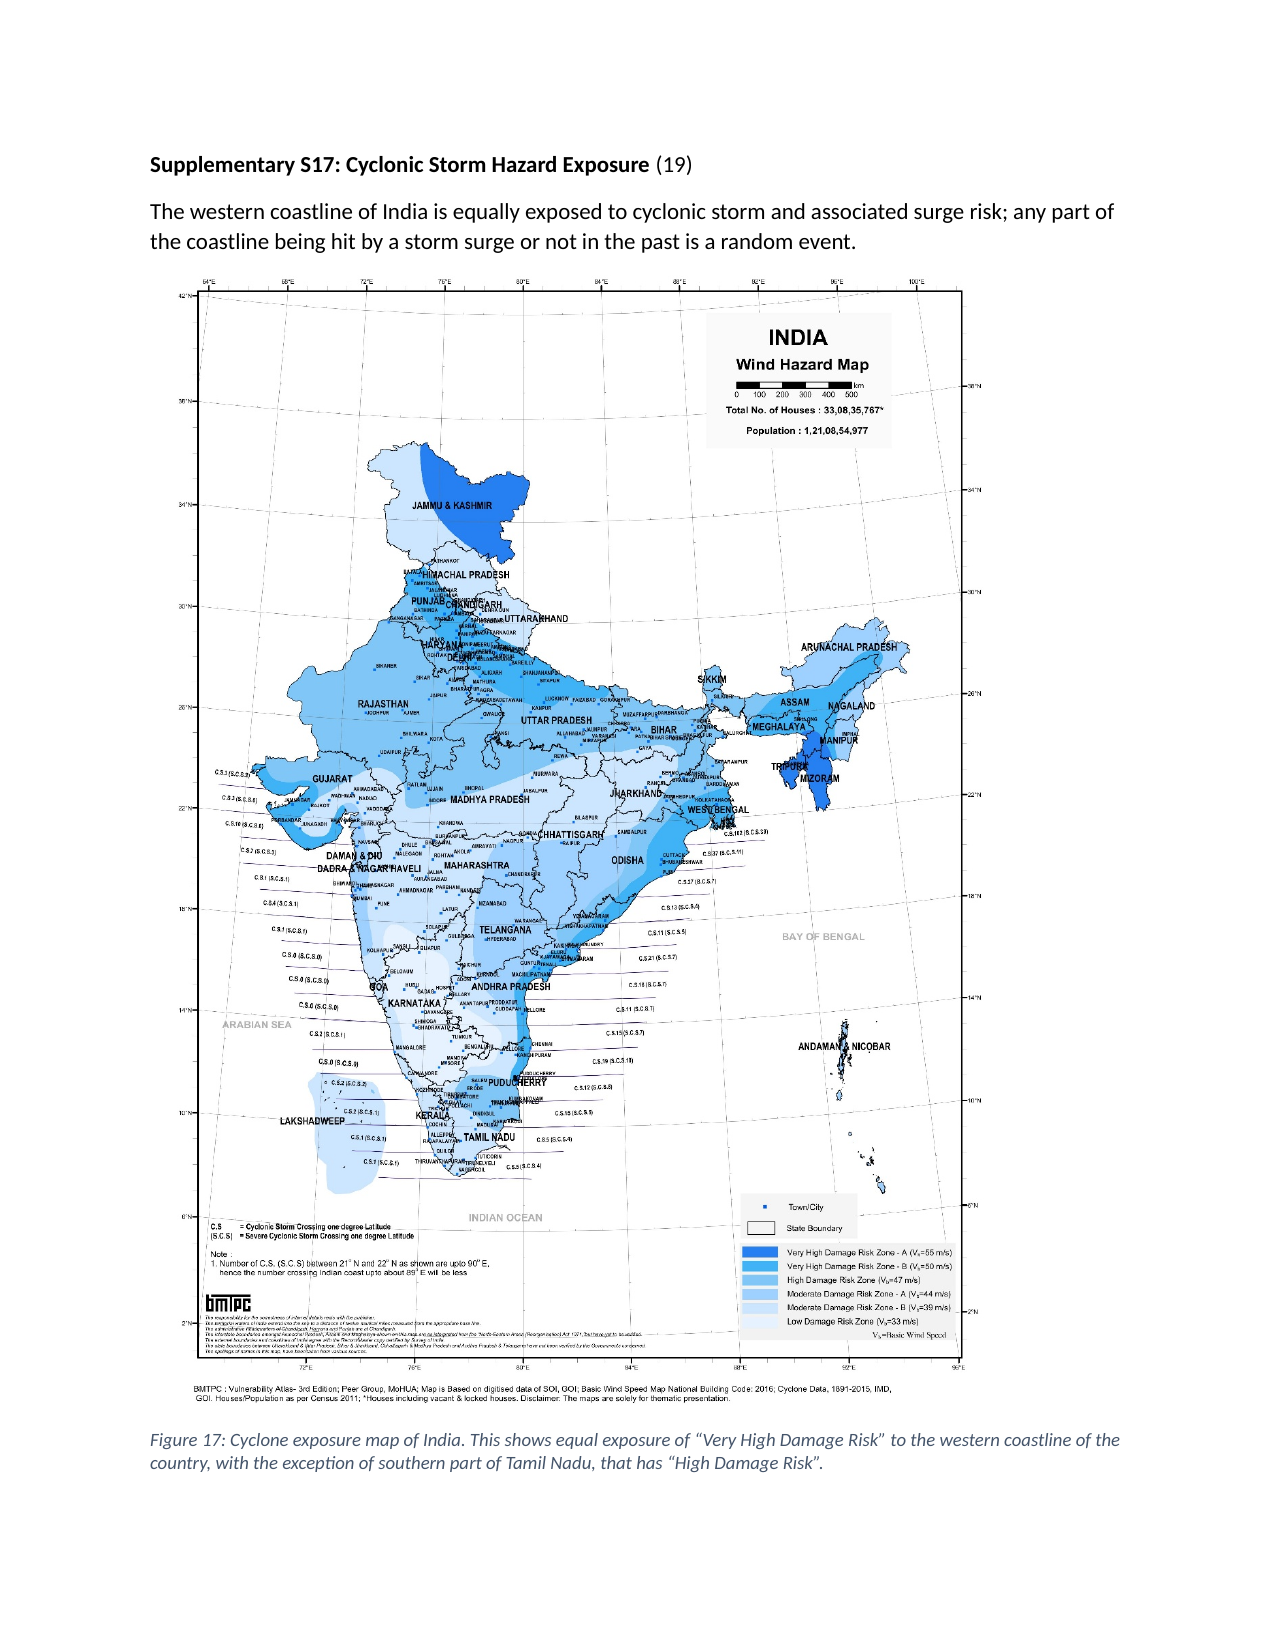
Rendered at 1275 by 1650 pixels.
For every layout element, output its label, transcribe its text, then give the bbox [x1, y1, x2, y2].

text The western coastline of India is equally exposed to cyclonic storm and associated surge risk; any part of the coastline being hit by a storm surge or not in the past is a random event. [150, 197, 1125, 255]
text Supplementary S17: Cyclonic Storm Hazard Exposure (19) [150, 150, 1125, 178]
text Figure : Cyclone exposure map of India. This shows equal exposure of “Very High Damage Risk” to the western coastline of the country, with the exception of southern part of Tamil Nadu, that has “High Damage Risk”. [150, 1428, 1125, 1474]
picture [150, 273, 1005, 1409]
